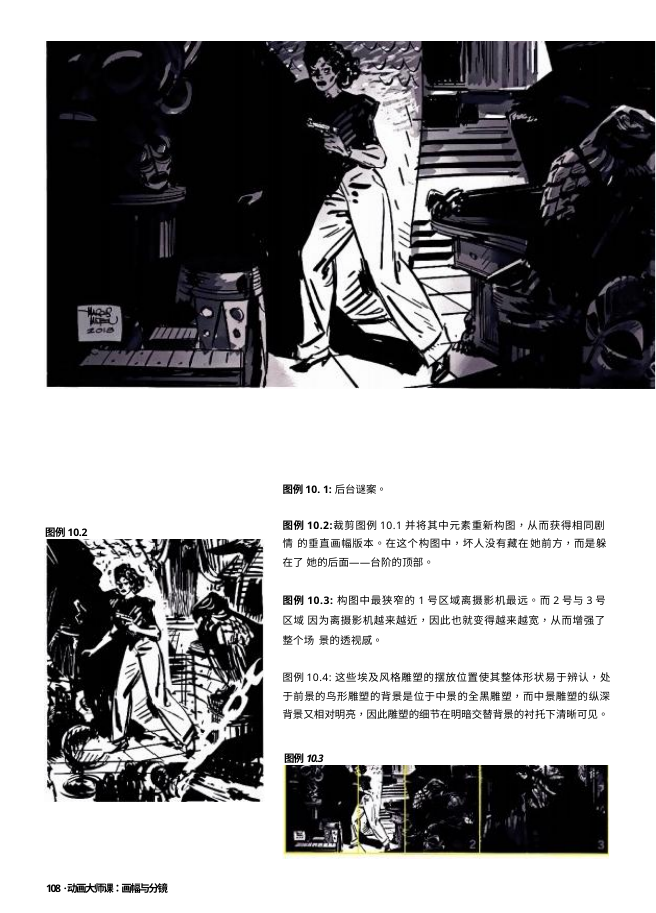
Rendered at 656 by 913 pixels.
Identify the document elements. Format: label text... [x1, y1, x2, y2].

text 图例10.2 [45, 526, 272, 539]
picture [43, 539, 265, 802]
text 图例10.3 [284, 752, 655, 765]
picture [282, 765, 610, 859]
text 图例10.4: 这些埃及风格雕塑的摆放位置使其整体形状易于辨认，处 于前景的鸟形雕塑的背景是位于中景的全黑雕塑，而中景雕塑的纵深 背景又相对明亮，因此雕塑的细节在明暗交替背景的衬托下清晰可见。 [282, 671, 611, 722]
text 图例10.2:裁剪图例10.1并将其中元素重新构图，从而获得相同剧情 的垂直画幅版本。在这个构图中，坏人没有藏在她前方，而是躲在了 她的后面——台阶的顶部。 [282, 518, 607, 570]
text 图例10. 1: 后台谜案。 [282, 483, 655, 496]
picture [43, 41, 655, 389]
text 图例10.3: 构图中最狭窄的1号区域离摄影机最远。而2号与3号区域 因为离摄影机越来越近，因此也就变得越来越宽，从而增强了整个场 景的透视感。 [282, 593, 606, 647]
